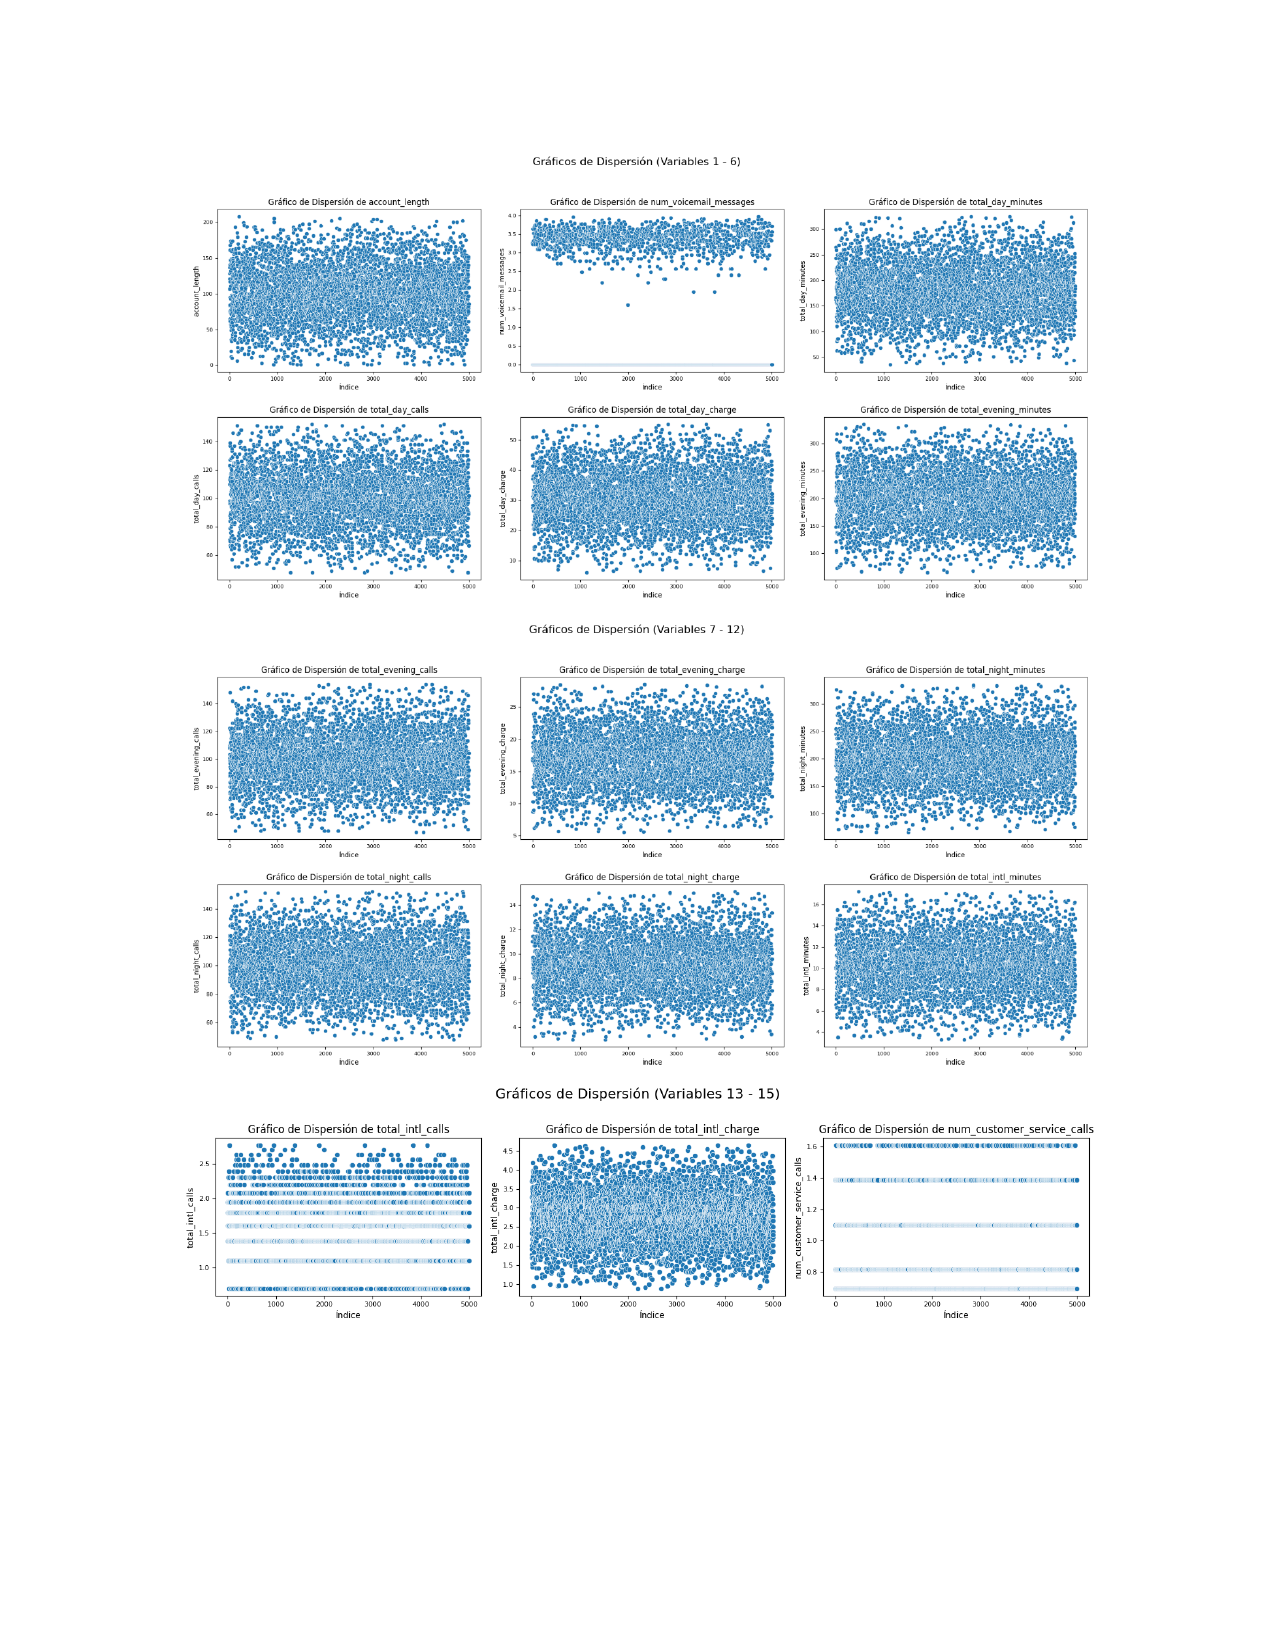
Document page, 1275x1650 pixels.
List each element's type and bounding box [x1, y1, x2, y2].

picture [177, 1082, 1098, 1329]
picture [177, 615, 1096, 1078]
picture [177, 147, 1096, 611]
